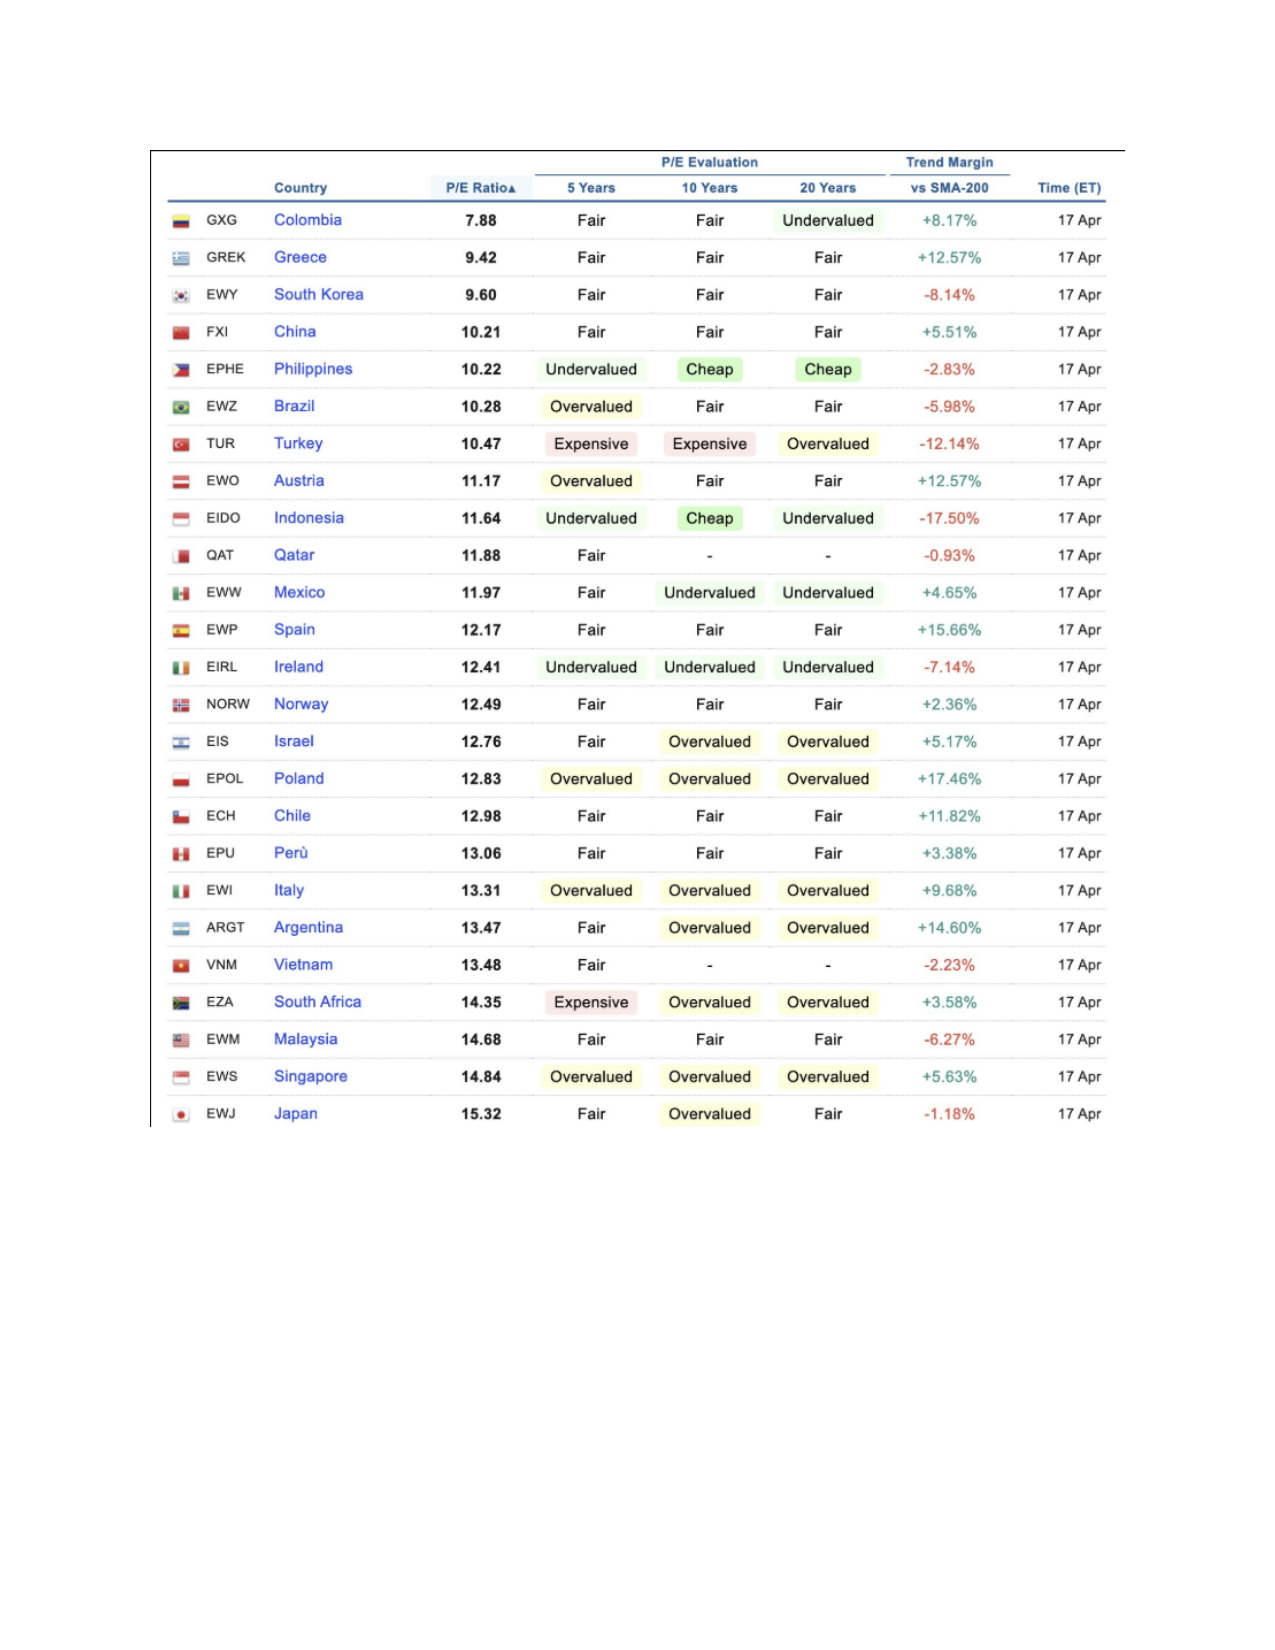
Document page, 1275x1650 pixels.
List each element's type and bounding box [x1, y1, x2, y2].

picture [150, 150, 1125, 1127]
